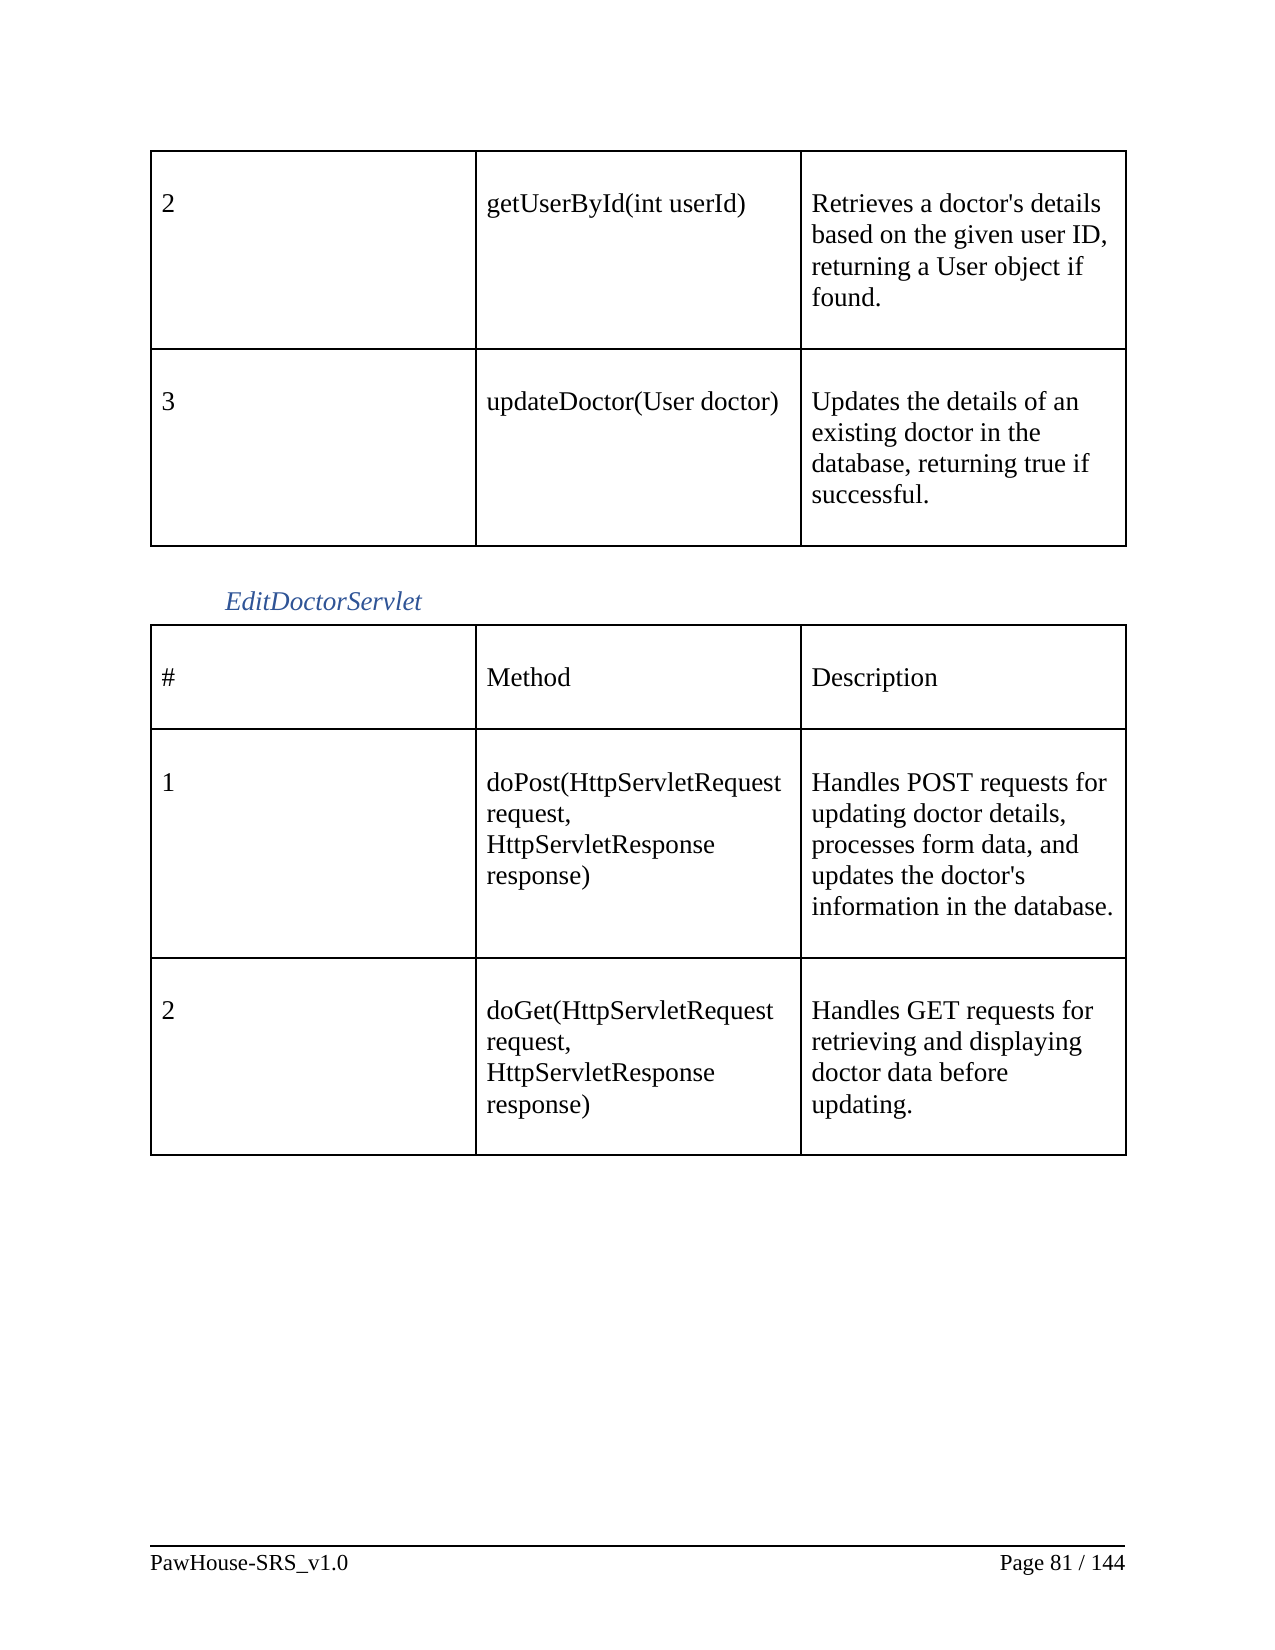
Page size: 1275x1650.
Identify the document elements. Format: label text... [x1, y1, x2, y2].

table_cell Handles GET requests for retrieving and displaying doctor data before updating. [802, 959, 1125, 1154]
table_cell Handles POST requests for updating doctor details, processes form data, and updates the doctor's information in the database. [802, 730, 1125, 957]
table_cell Updates the details of an existing doctor in the database, returning true if successful. [802, 350, 1125, 545]
subtitle EditDoctorServlet [225, 584, 1125, 616]
table_cell getUserById(int userId) [477, 152, 800, 347]
table_cell updateDoctor(User doctor) [477, 350, 800, 545]
table_cell 3 [152, 350, 475, 545]
table_cell doPost(HttpServletRequest request, HttpServletResponse response) [477, 730, 800, 957]
table_cell 1 [152, 730, 475, 957]
table_cell 2 [152, 959, 475, 1154]
table_header Description [802, 626, 1125, 728]
table_cell 2 [152, 152, 475, 347]
table_cell Retrieves a doctor's details based on the given user ID, returning a User object if found. [802, 152, 1125, 347]
table_cell doGet(HttpServletRequest request, HttpServletResponse response) [477, 959, 800, 1154]
table_header # [152, 626, 475, 728]
table_header Method [477, 626, 800, 728]
